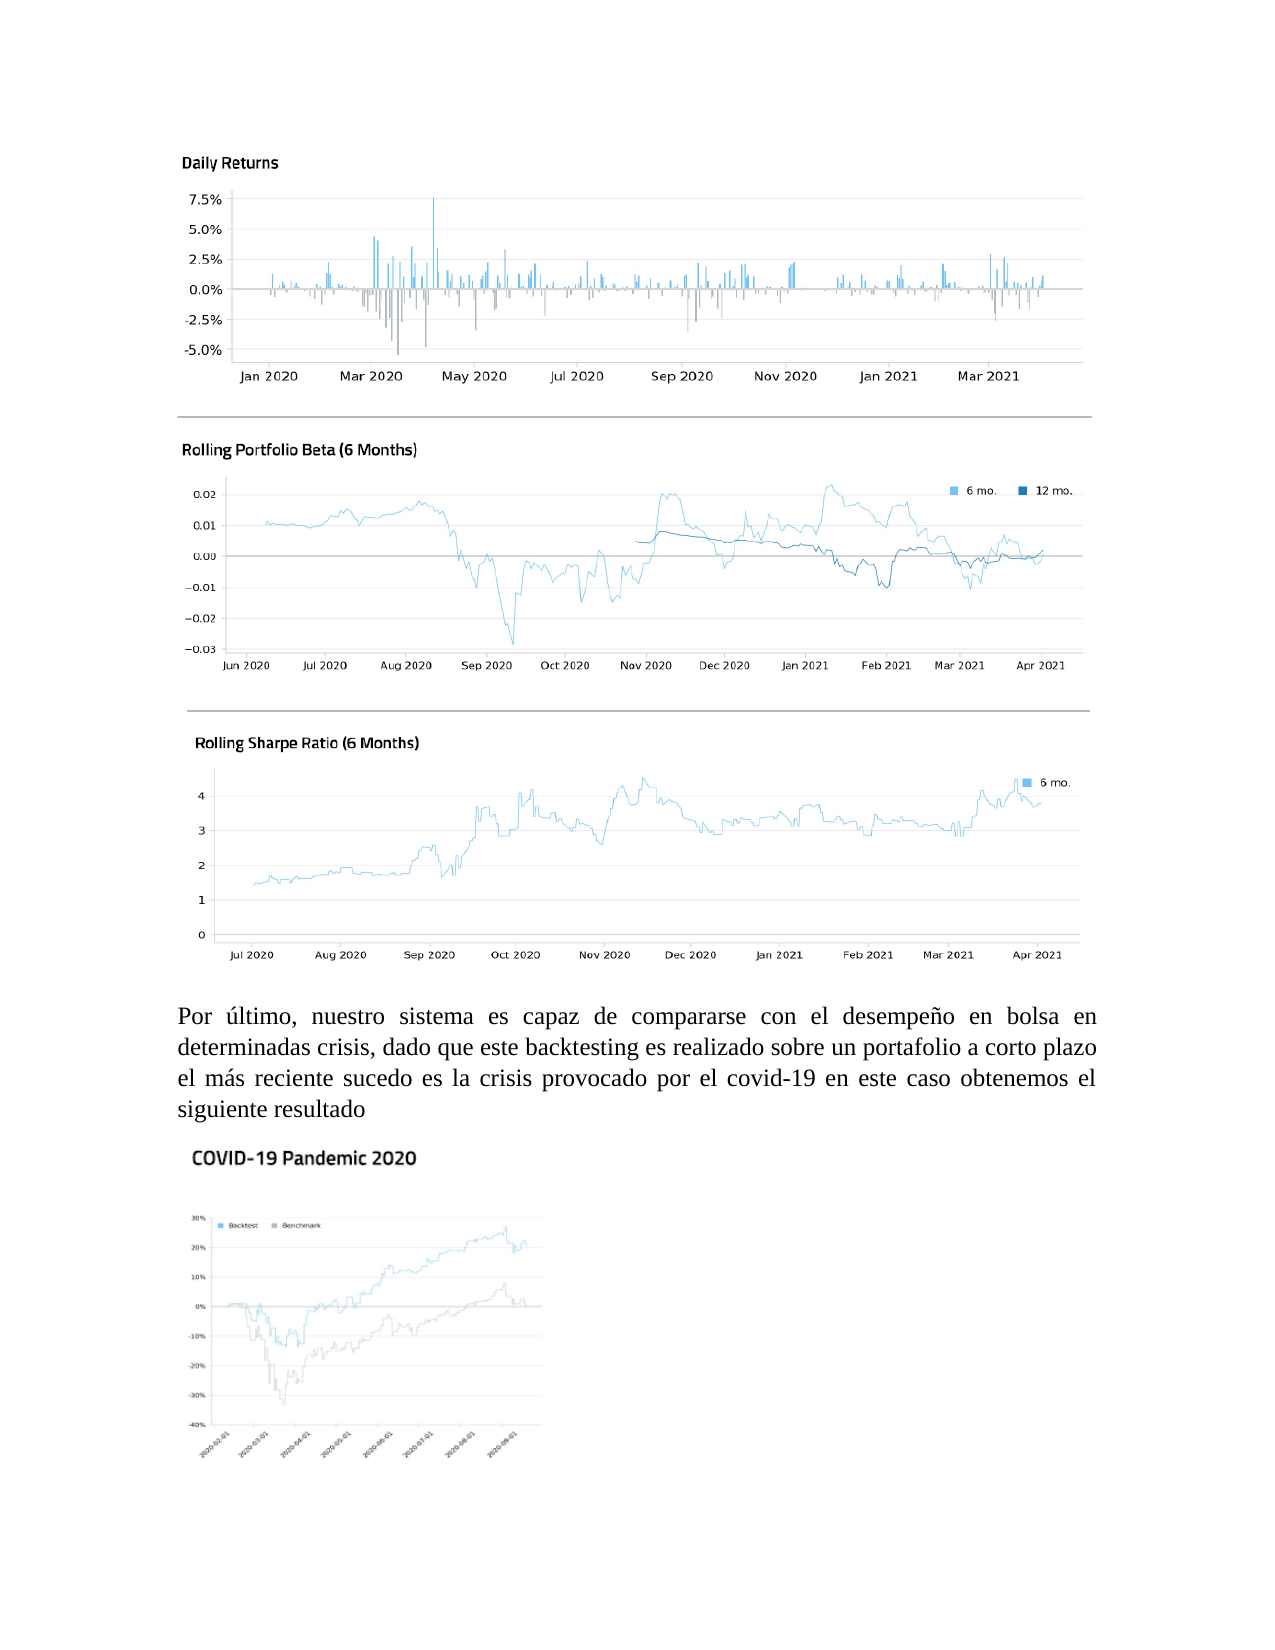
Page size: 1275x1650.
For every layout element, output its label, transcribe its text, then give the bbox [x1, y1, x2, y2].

picture [177, 147, 1098, 681]
picture [177, 699, 1098, 983]
picture [177, 1142, 560, 1479]
text Por último, nuestro sistema es capaz de compararse con el desempeño en bolsa en determinadas crisis, dado que este backtesting es realizado sobre un portafolio a corto plazo el más reciente sucedo es la crisis provocado por el covid-19 en este caso obtenemos el siguiente resultado [177, 1001, 1098, 1123]
